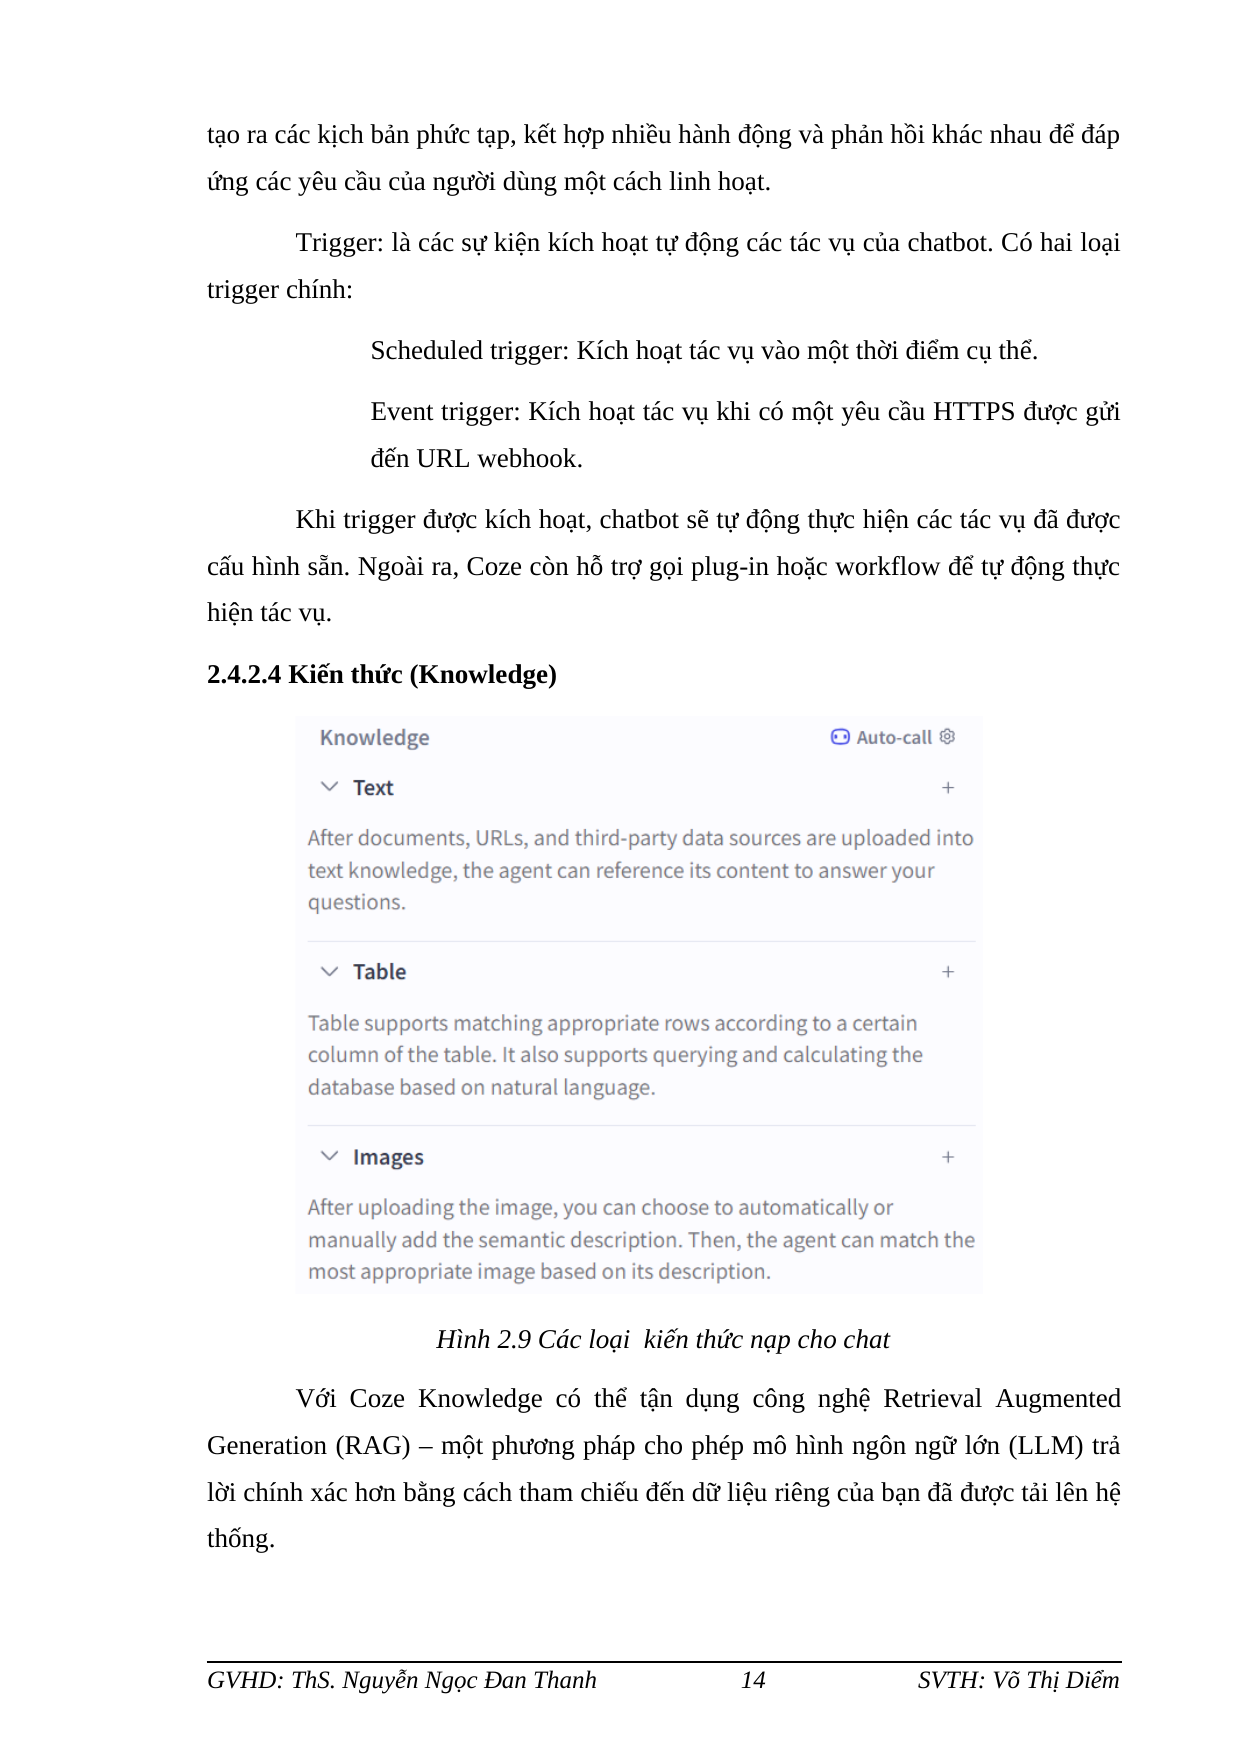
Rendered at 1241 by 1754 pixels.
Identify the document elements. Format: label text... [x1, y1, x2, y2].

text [207, 118, 1122, 196]
subtitle Kiến thức (Knowledge) [207, 658, 1122, 689]
text Khi trigger được kích hoạt, chatbot sẽ tự động thực hiện các tác vụ đã được cấu hình sẵn. Ngoài ra, Coze còn hỗ trợ gọi plug-in hoặc workflow để tự động thực hiện tác vụ. [207, 503, 1122, 628]
text Với Coze Knowledge có thể tận dụng công nghệ Retrieval Augmented Generation (RAG) – một phương pháp cho phép mô hình ngôn ngữ lớn (LLM) trả lời chính xác hơn bằng cách tham chiếu đến dữ liệu riêng của bạn đã được tải lên hệ thống. [207, 1382, 1122, 1554]
text Scheduled trigger: Kích hoạt tác vụ vào một thời điểm cụ thể. [370, 334, 1122, 365]
text Event trigger: Kích hoạt tác vụ khi có một yêu cầu HTTPS được gửi đến URL webhook. [370, 395, 1122, 473]
picture [295, 716, 984, 1294]
text Trigger: là các sự kiện kích hoạt tự động các tác vụ của chatbot. Có hai loại trigger chính: [207, 226, 1122, 304]
